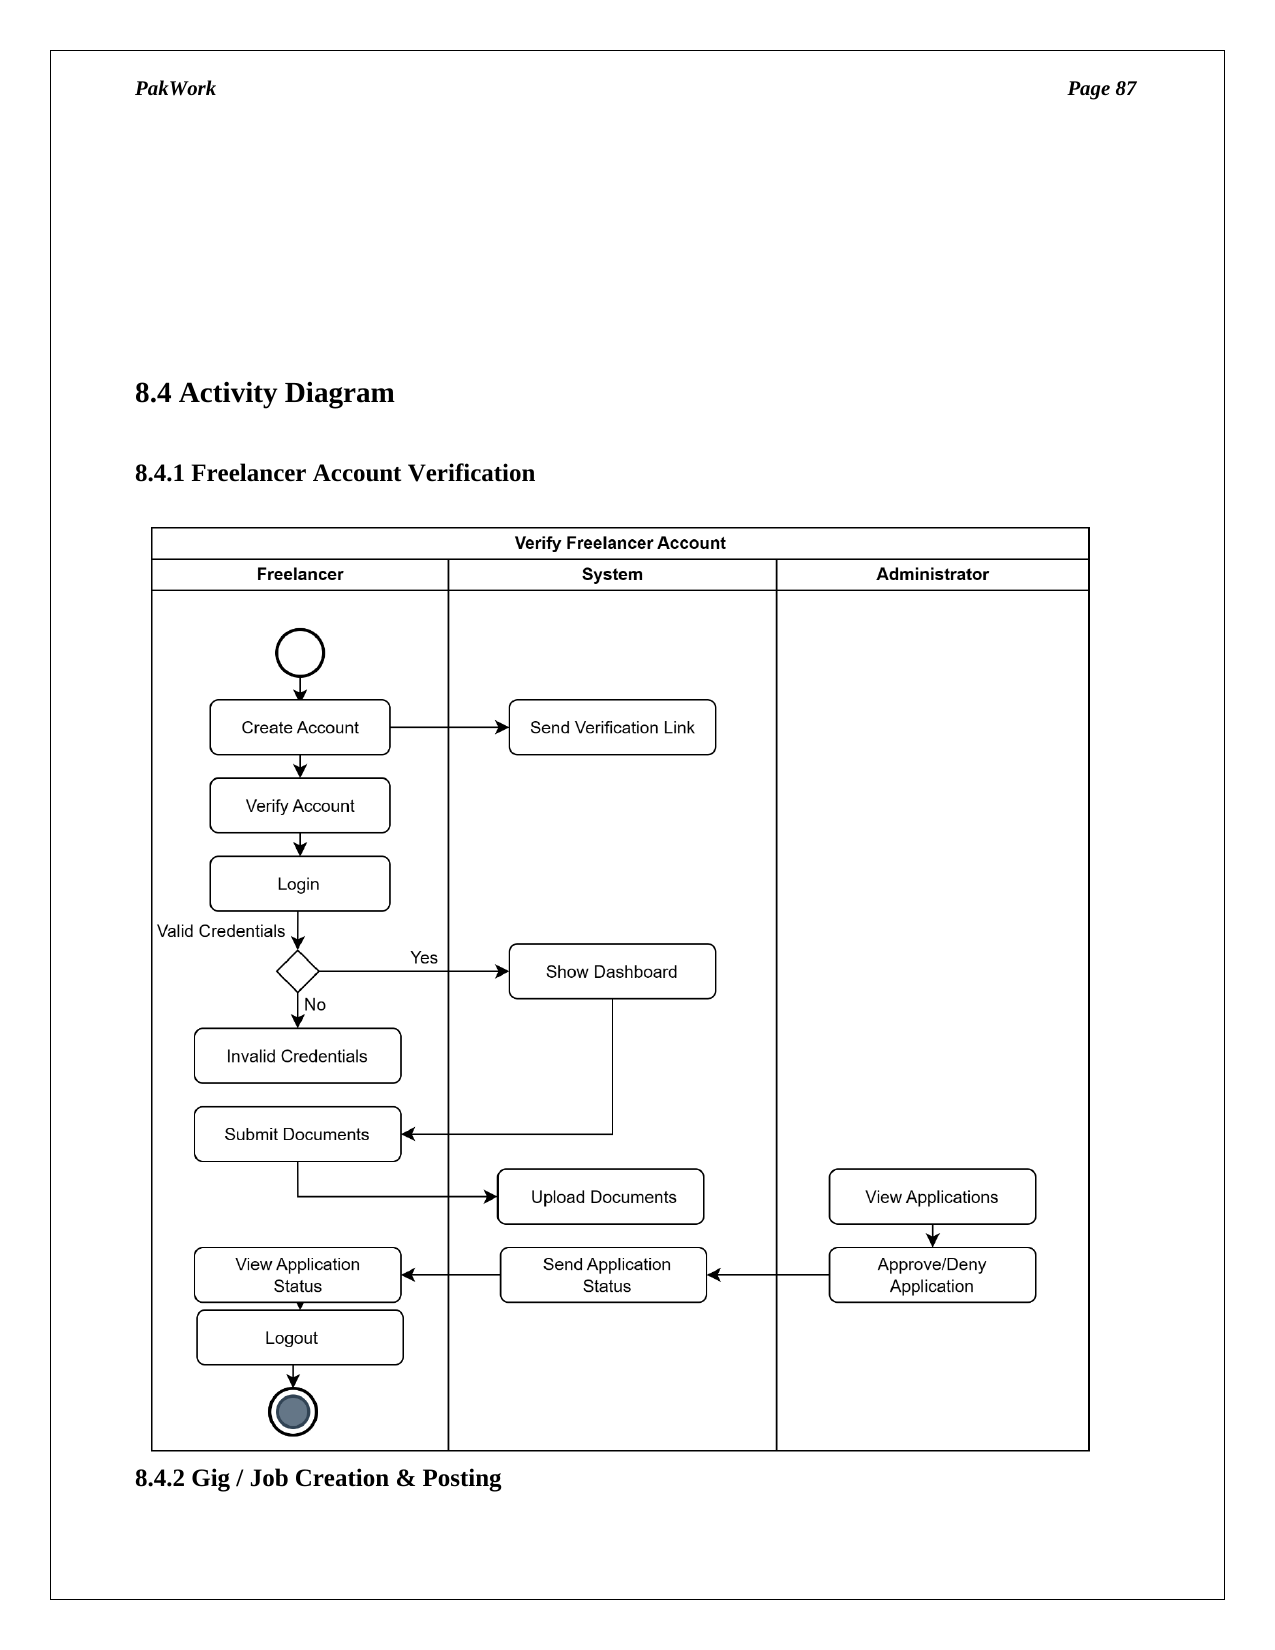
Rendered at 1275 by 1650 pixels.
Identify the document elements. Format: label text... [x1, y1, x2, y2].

text 8.4 Activity Diagram [135, 375, 1140, 408]
picture [135, 511, 1105, 1467]
text 8.4.2 Gig / Job Creation & Posting [135, 761, 1140, 1492]
text 8.4.1 Freelancer Account Verification [135, 461, 1140, 486]
